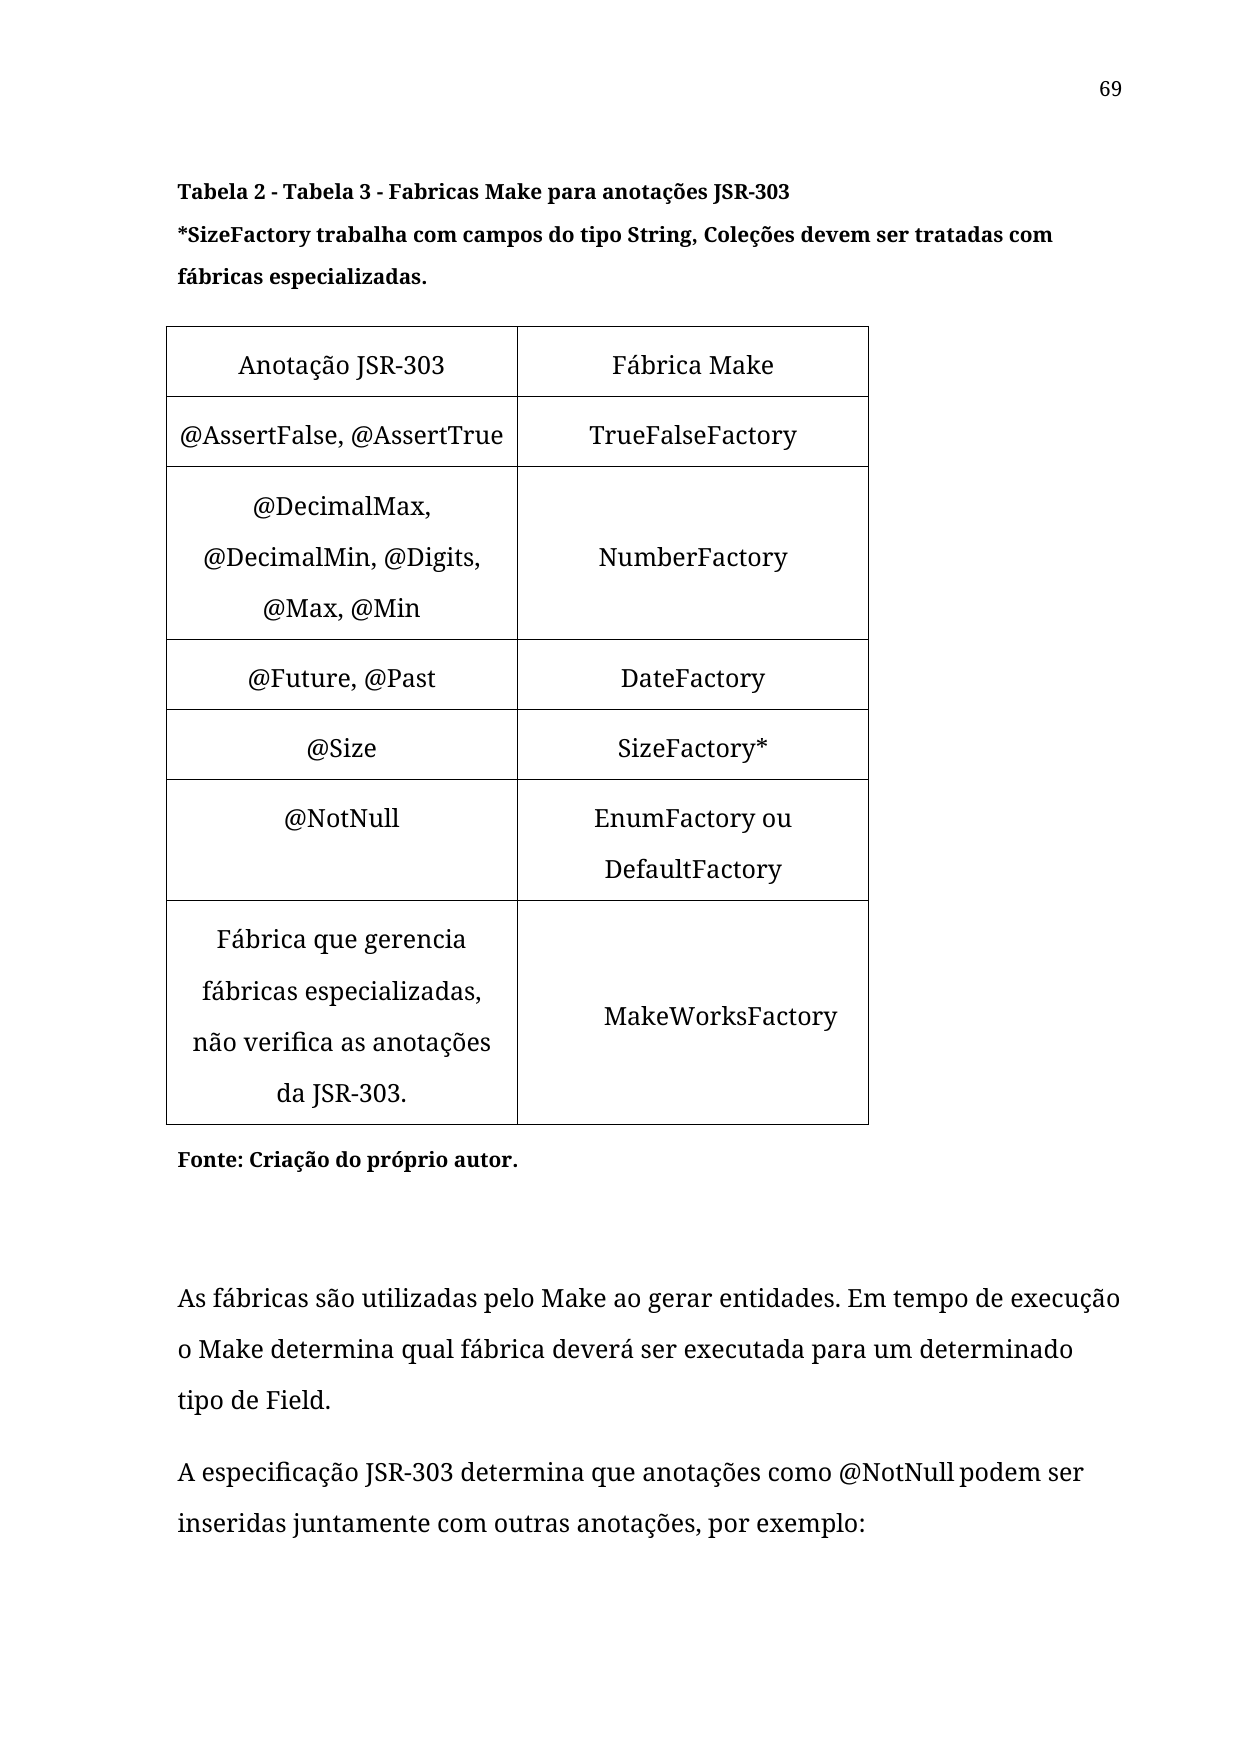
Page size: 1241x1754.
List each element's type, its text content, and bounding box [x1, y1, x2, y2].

table_cell MakeWorksFactory [518, 901, 868, 1123]
table_cell EnumFactory ou DefaultFactory [518, 780, 868, 900]
table_cell @DecimalMax, @DecimalMin, @Digits, @Max, @Min [167, 467, 517, 638]
table_cell @Future, @Past [167, 640, 517, 709]
table_cell @AssertFalse, @AssertTrue [167, 397, 517, 466]
table_cell @Size [167, 710, 517, 779]
table_cell TrueFalseFactory [518, 397, 868, 466]
text Fonte: Criação do próprio autor. [177, 1145, 1122, 1174]
table_cell DateFactory [518, 640, 868, 709]
table_header Anotação JSR-303 [167, 327, 517, 396]
table_cell SizeFactory* [518, 710, 868, 779]
table_cell NumberFactory [518, 467, 868, 638]
text As fábricas são utilizadas pelo Make ao gerar entidades. Em tempo de execução o Make determina qual fábrica deverá ser executada para um determinado tipo de Field. [177, 1281, 1122, 1417]
text A especificação JSR-303 determina que anotações como @NotNull podem ser inseridas juntamente com outras anotações, por exemplo: [177, 1455, 1122, 1540]
table_cell Fábrica que gerencia fábricas especializadas, não verifica as anotações da JSR-303. [167, 901, 517, 1123]
table_header Fábrica Make [518, 327, 868, 396]
table_cell @NotNull [167, 780, 517, 900]
